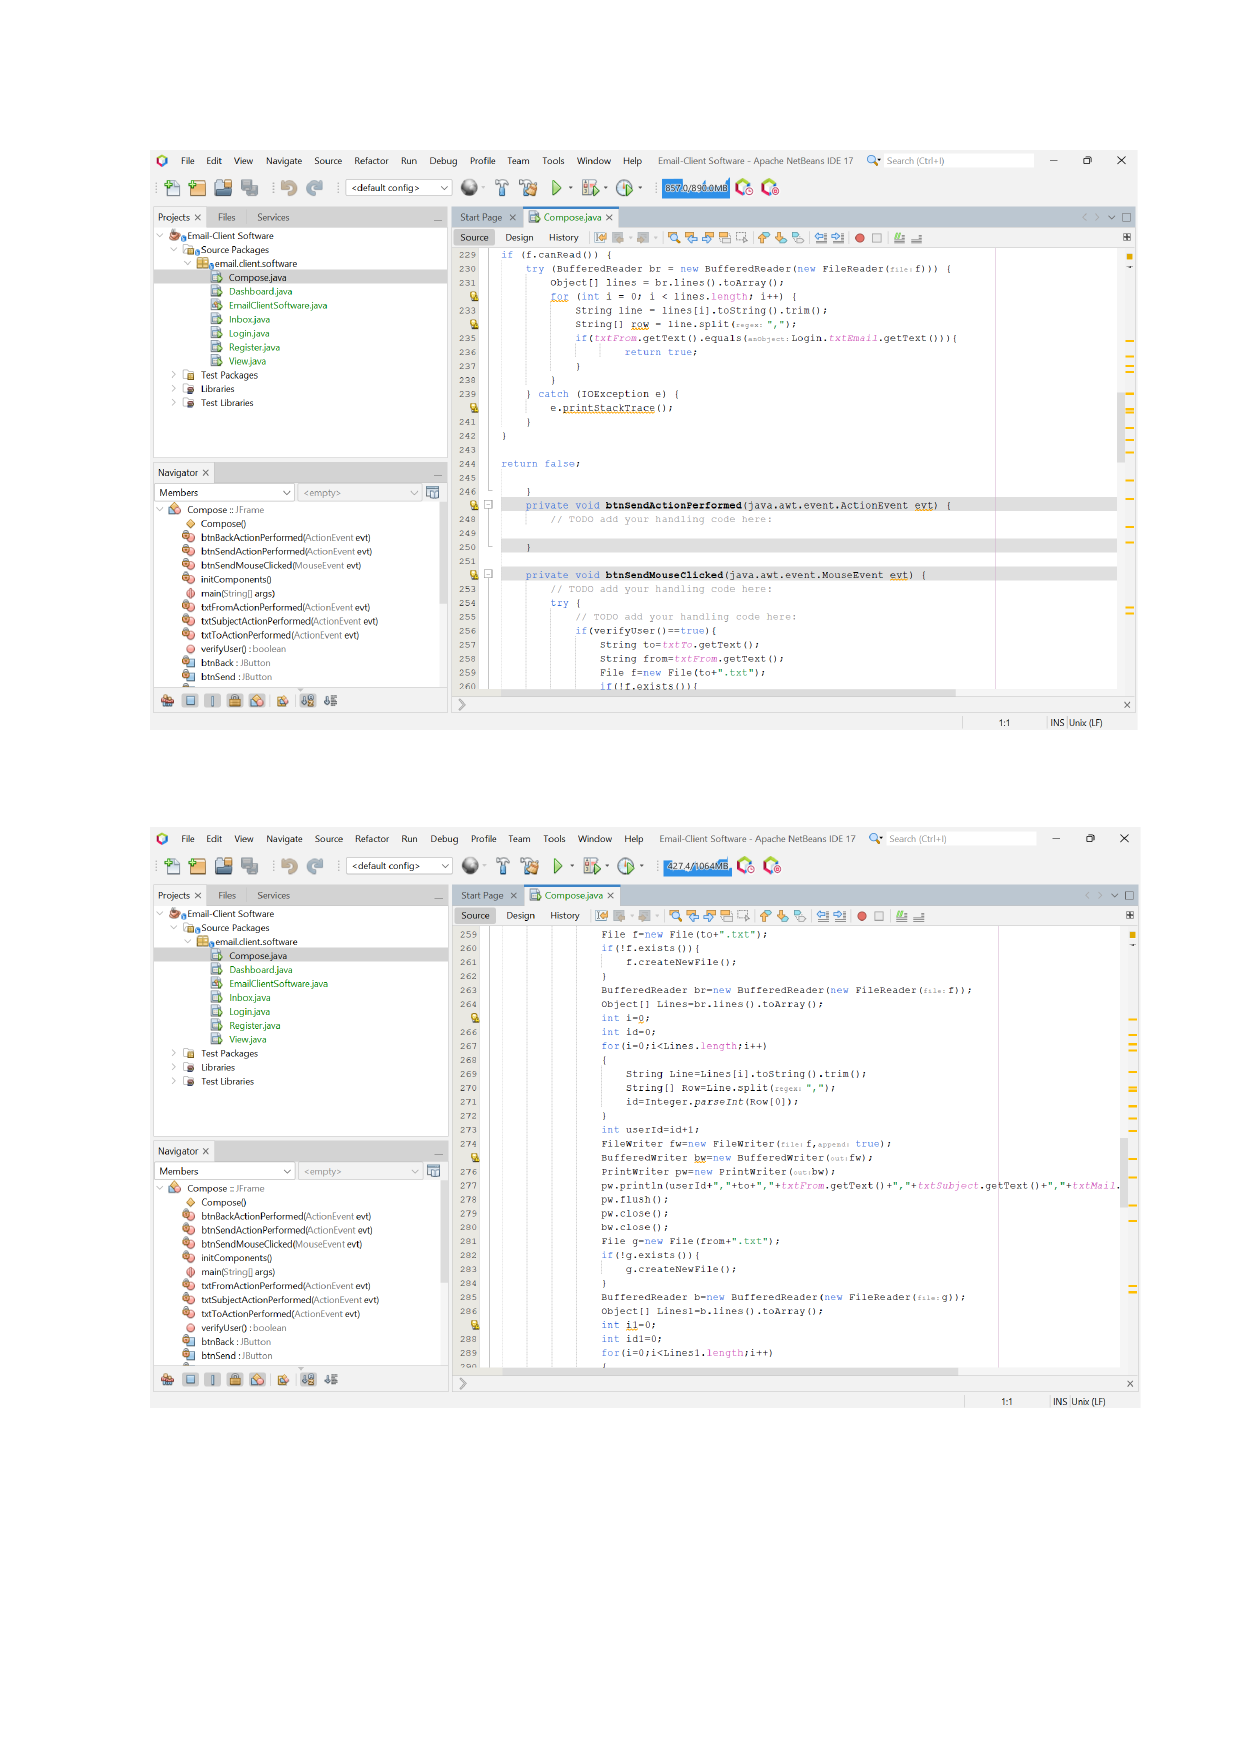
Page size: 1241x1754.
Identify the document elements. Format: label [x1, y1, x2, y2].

picture [150, 827, 1141, 1408]
picture [150, 150, 1138, 730]
